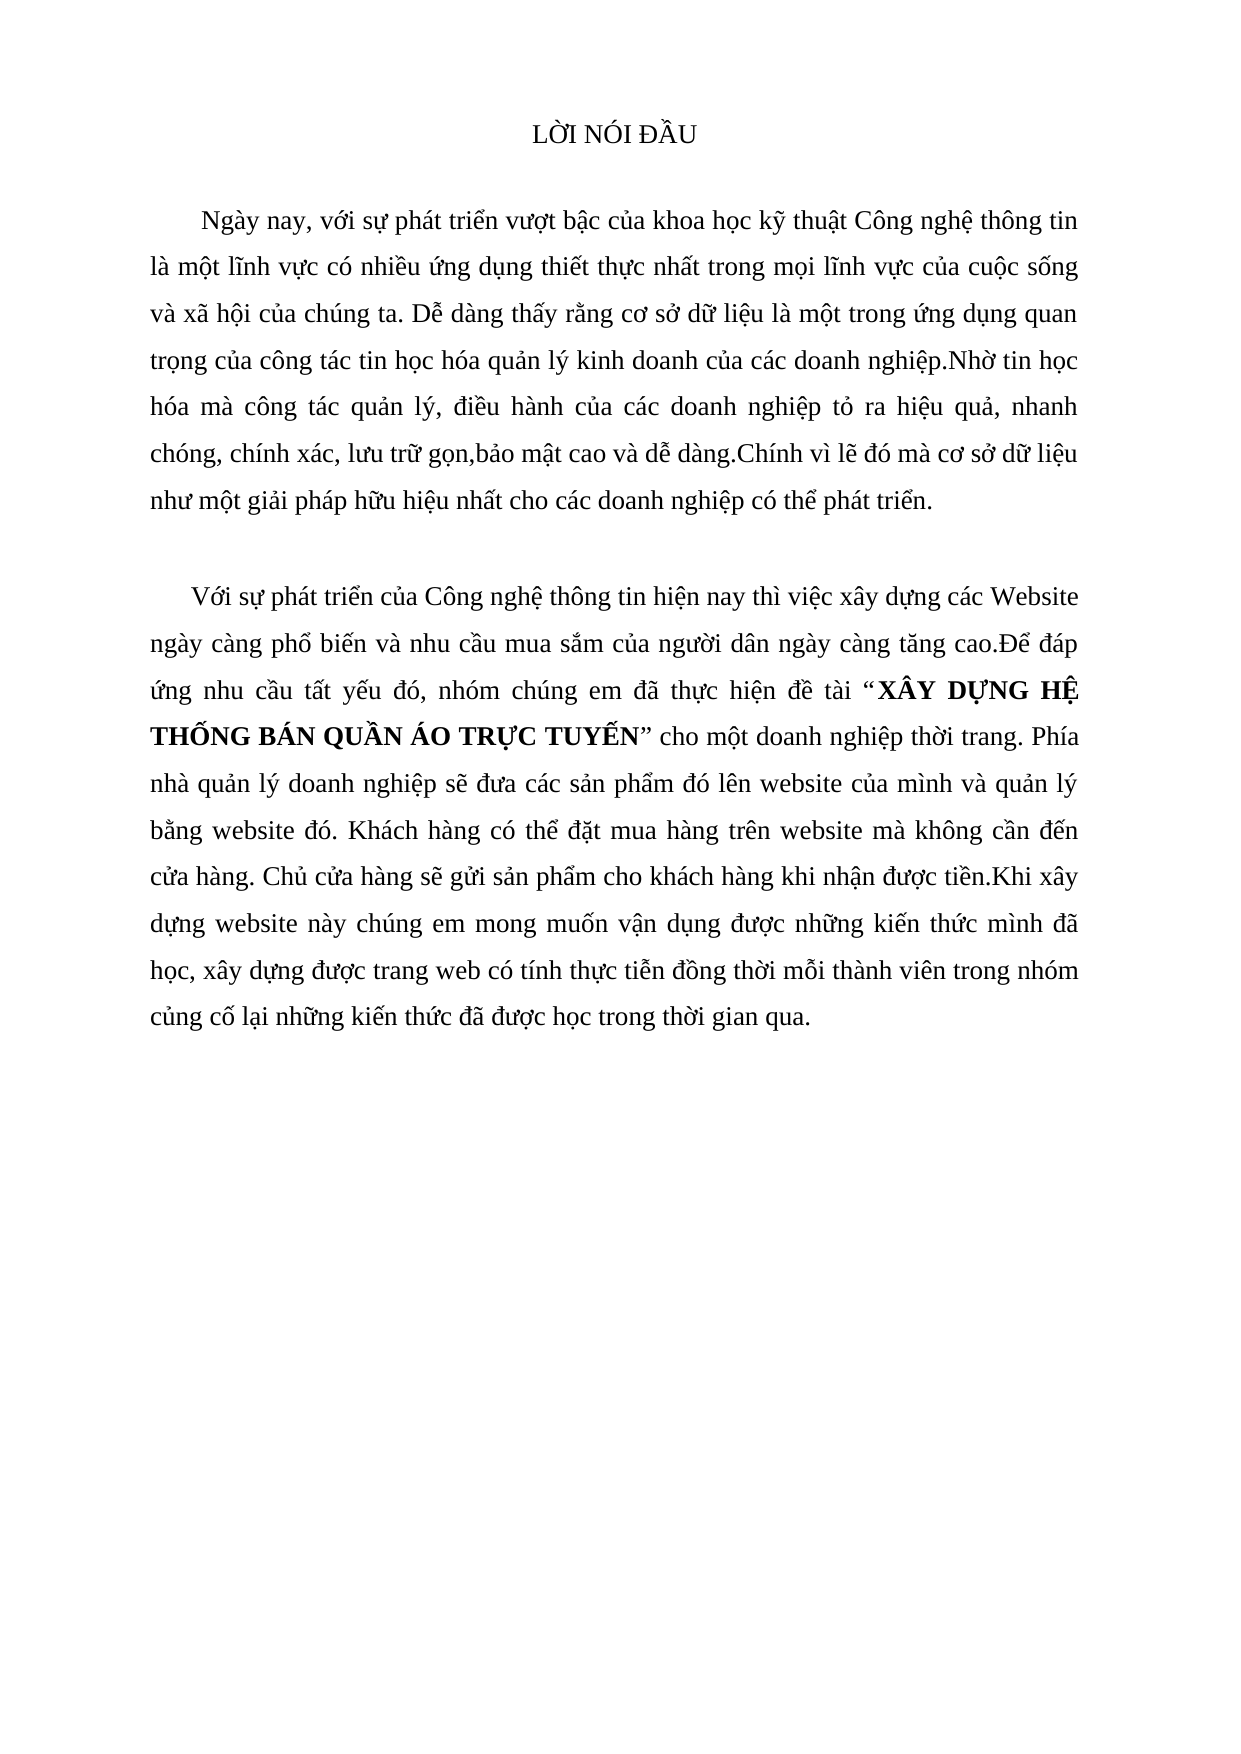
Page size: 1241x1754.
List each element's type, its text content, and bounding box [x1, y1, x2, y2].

text Với sự phát triển của Công nghệ thông tin hiện nay thì việc xây dựng các Website ngày càng phổ biến và nhu cầu mua sắm của người dân ngày càng tăng cao.Để đáp ứng nhu cầu tất yếu đó, nhóm chúng em đã thực hiện đề tài “XÂY DỰNG HỆ THỐNG BÁN QUẦN ÁO TRỰC TUYẾN” cho một doanh nghiệp thời trang. Phía nhà quản lý doanh nghiệp sẽ đưa các sản phẩm đó lên website của mình và quản lý bằng website đó. Khách hàng có thể đặt mua hàng trên website mà không cần đến cửa hàng. Chủ cửa hàng sẽ gửi sản phẩm cho khách hàng khi nhận được tiền.Khi xây dựng website này chúng em mong muốn vận dụng được những kiến thức mình đã học, xây dựng được trang web có tính thực tiễn đồng thời mỗi thành viên trong nhóm củng cố lại những kiến thức đã được học trong thời gian qua. [150, 580, 1080, 1032]
text Ngày nay, với sự phát triển vượt bậc của khoa học kỹ thuật Công nghệ thông tin là một lĩnh vực có nhiều ứng dụng thiết thực nhất trong mọi lĩnh vực của cuộc sống và xã hội của chúng ta. Dễ dàng thấy rằng cơ sở dữ liệu là một trong ứng dụng quan trọng của công tác tin học hóa quản lý kinh doanh của các doanh nghiệp.Nhờ tin học hóa mà công tác quản lý, điều hành của các doanh nghiệp tỏ ra hiệu quả, nhanh chóng, chính xác, lưu trữ gọn,bảo mật cao và dễ dàng.Chính vì lẽ đó mà cơ sở dữ liệu như một giải pháp hữu hiệu nhất cho các doanh nghiệp có thể phát triển. [150, 204, 1080, 515]
title LỜI NÓI ĐẦU [532, 118, 1080, 149]
